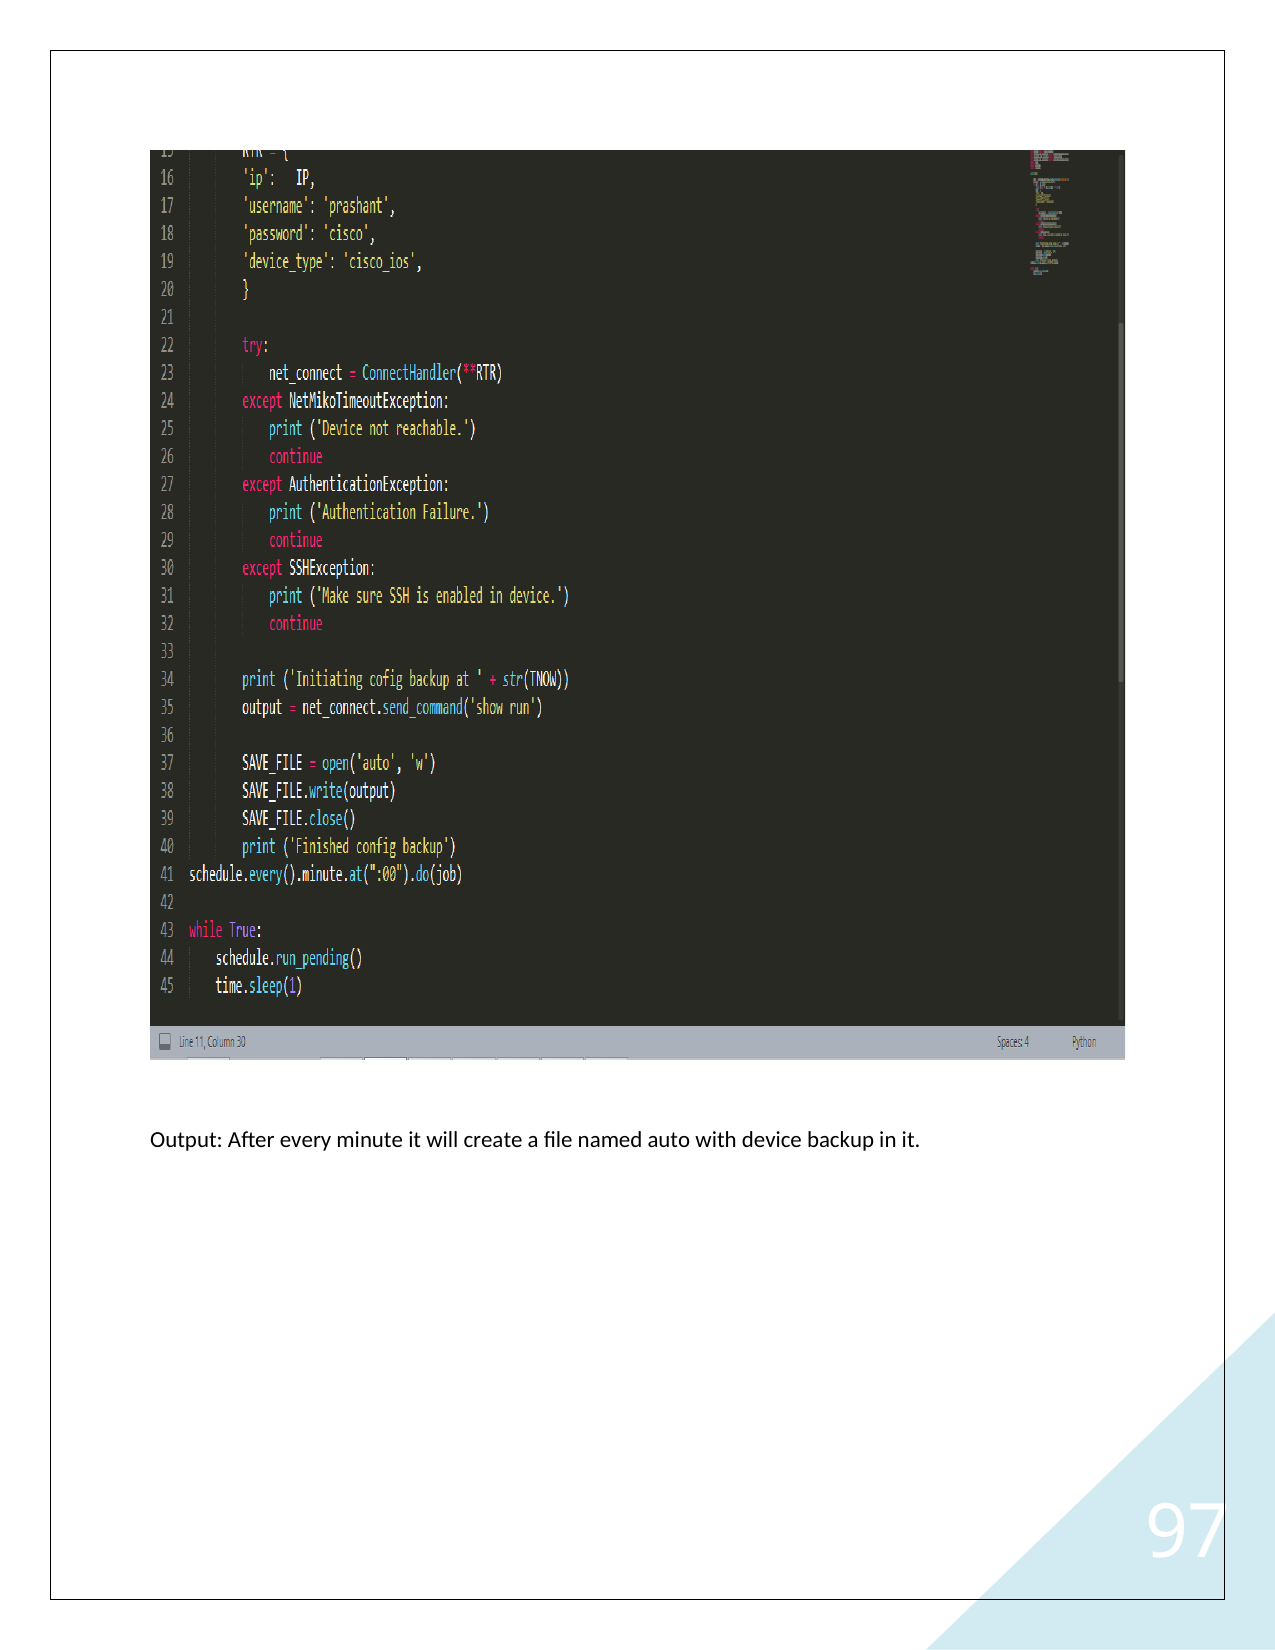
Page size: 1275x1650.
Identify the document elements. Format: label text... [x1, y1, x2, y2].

text Output: After every minute it will create a file named auto with device backup in it. [150, 1125, 1125, 1153]
picture [150, 150, 1125, 1060]
